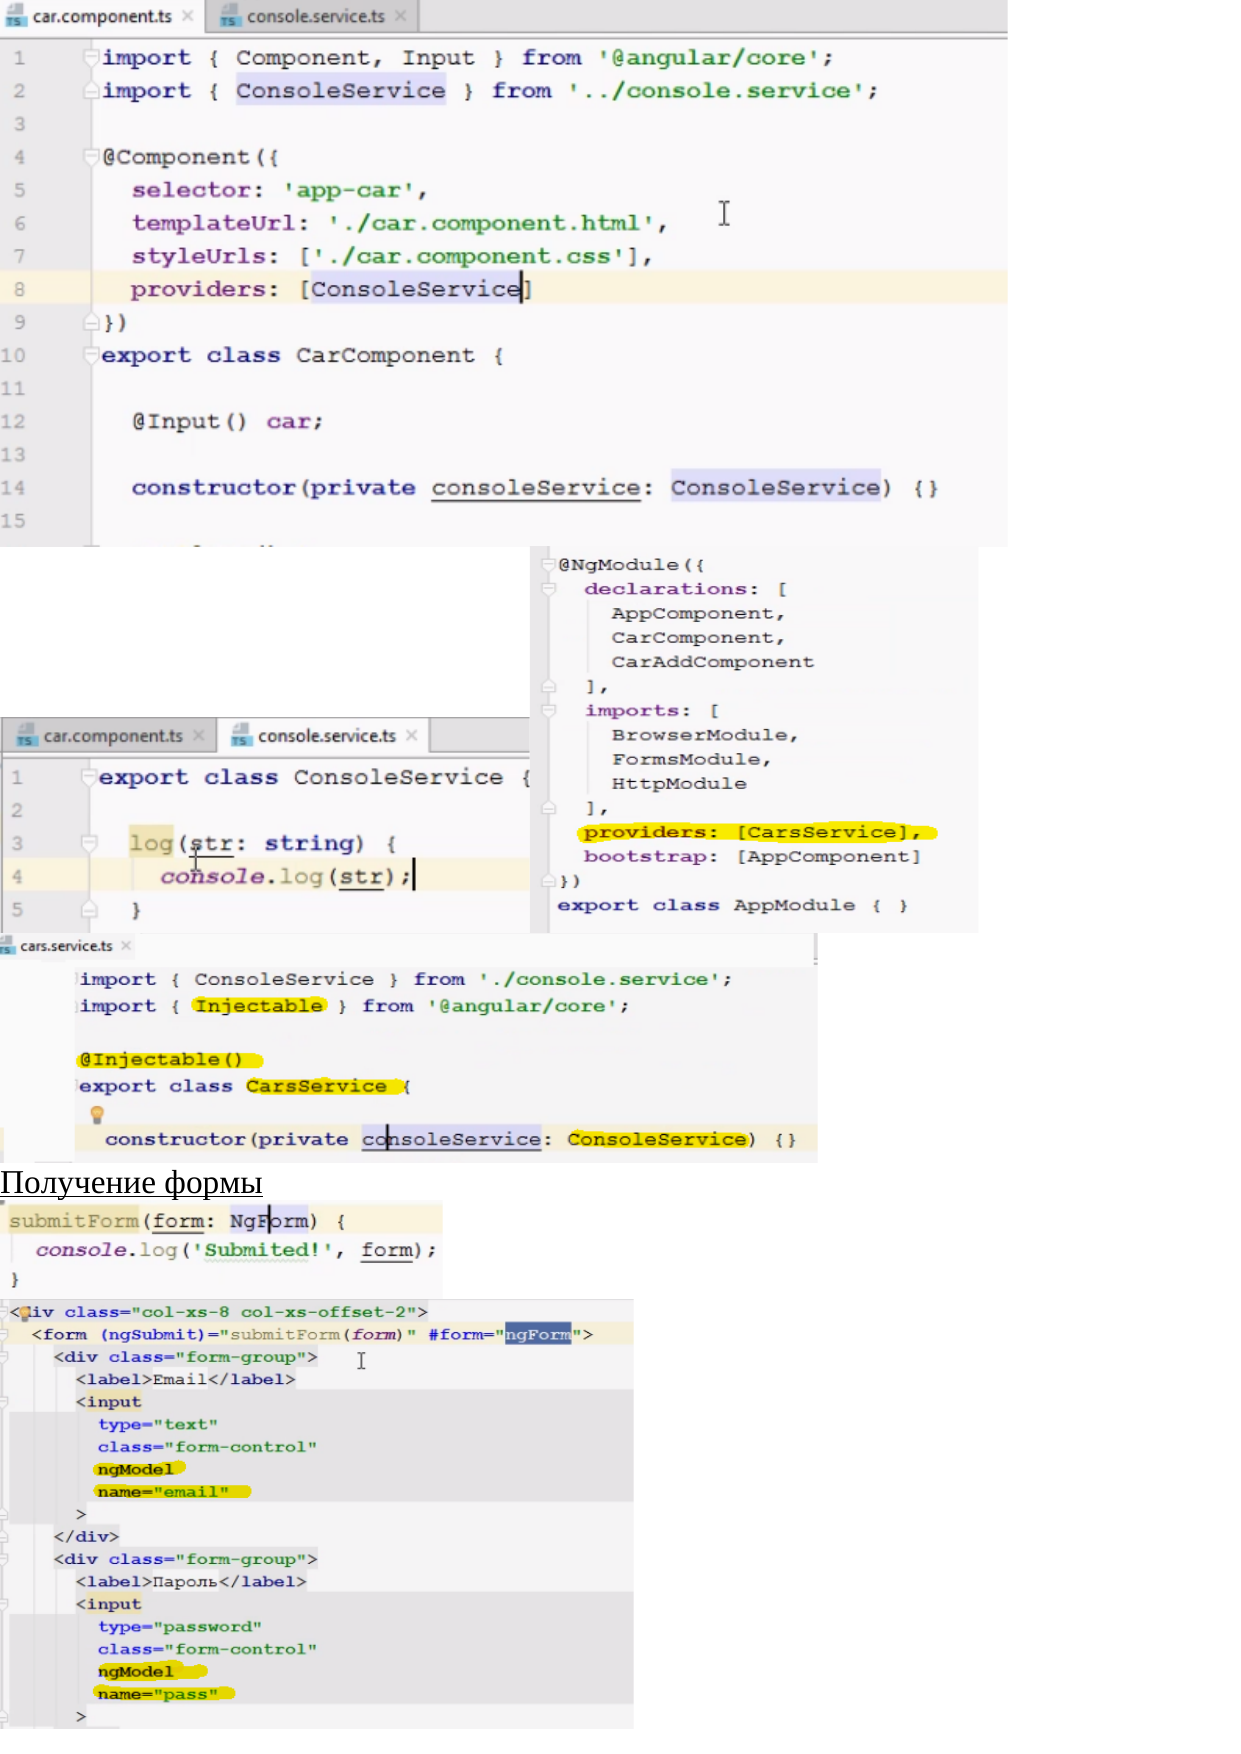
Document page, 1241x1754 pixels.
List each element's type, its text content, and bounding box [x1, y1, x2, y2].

text Получение формы [0, 1162, 1240, 1201]
picture [0, 1200, 634, 1729]
picture [0, 0, 1008, 1163]
